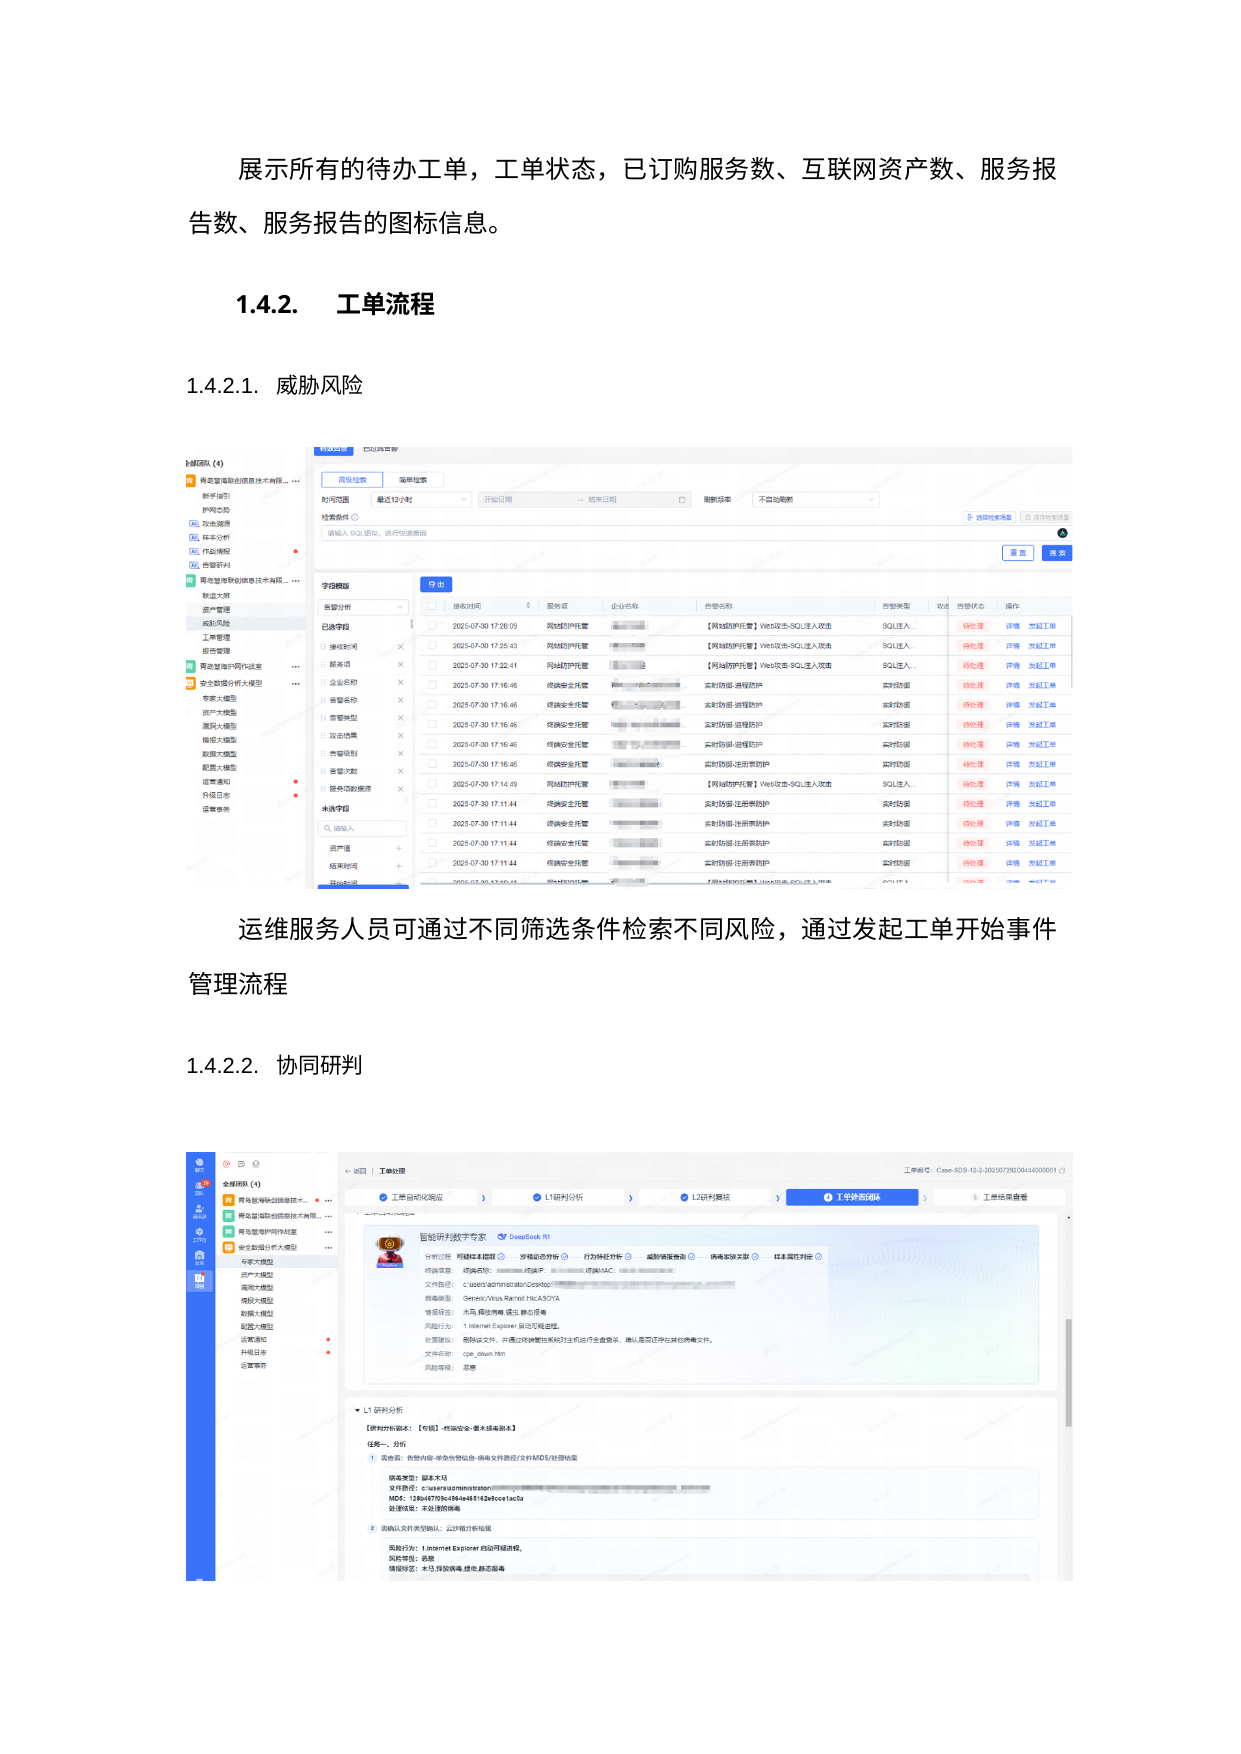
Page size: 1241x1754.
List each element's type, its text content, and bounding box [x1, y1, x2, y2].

picture [186, 1152, 1074, 1581]
text 工单流程 [186, 285, 1074, 321]
picture [186, 447, 1073, 889]
text 展示所有的待办工单，工单状态，已订购服务数、互联网资产数、服务报告数、服务报告的图标信息。 [188, 149, 1060, 240]
text 运维服务人员可通过不同筛选条件检索不同风险，通过发起工单开始事件管理流程 [188, 910, 1060, 1000]
subtitle 威胁风险 [186, 368, 1074, 400]
subtitle 协同研判 [186, 1048, 1074, 1079]
